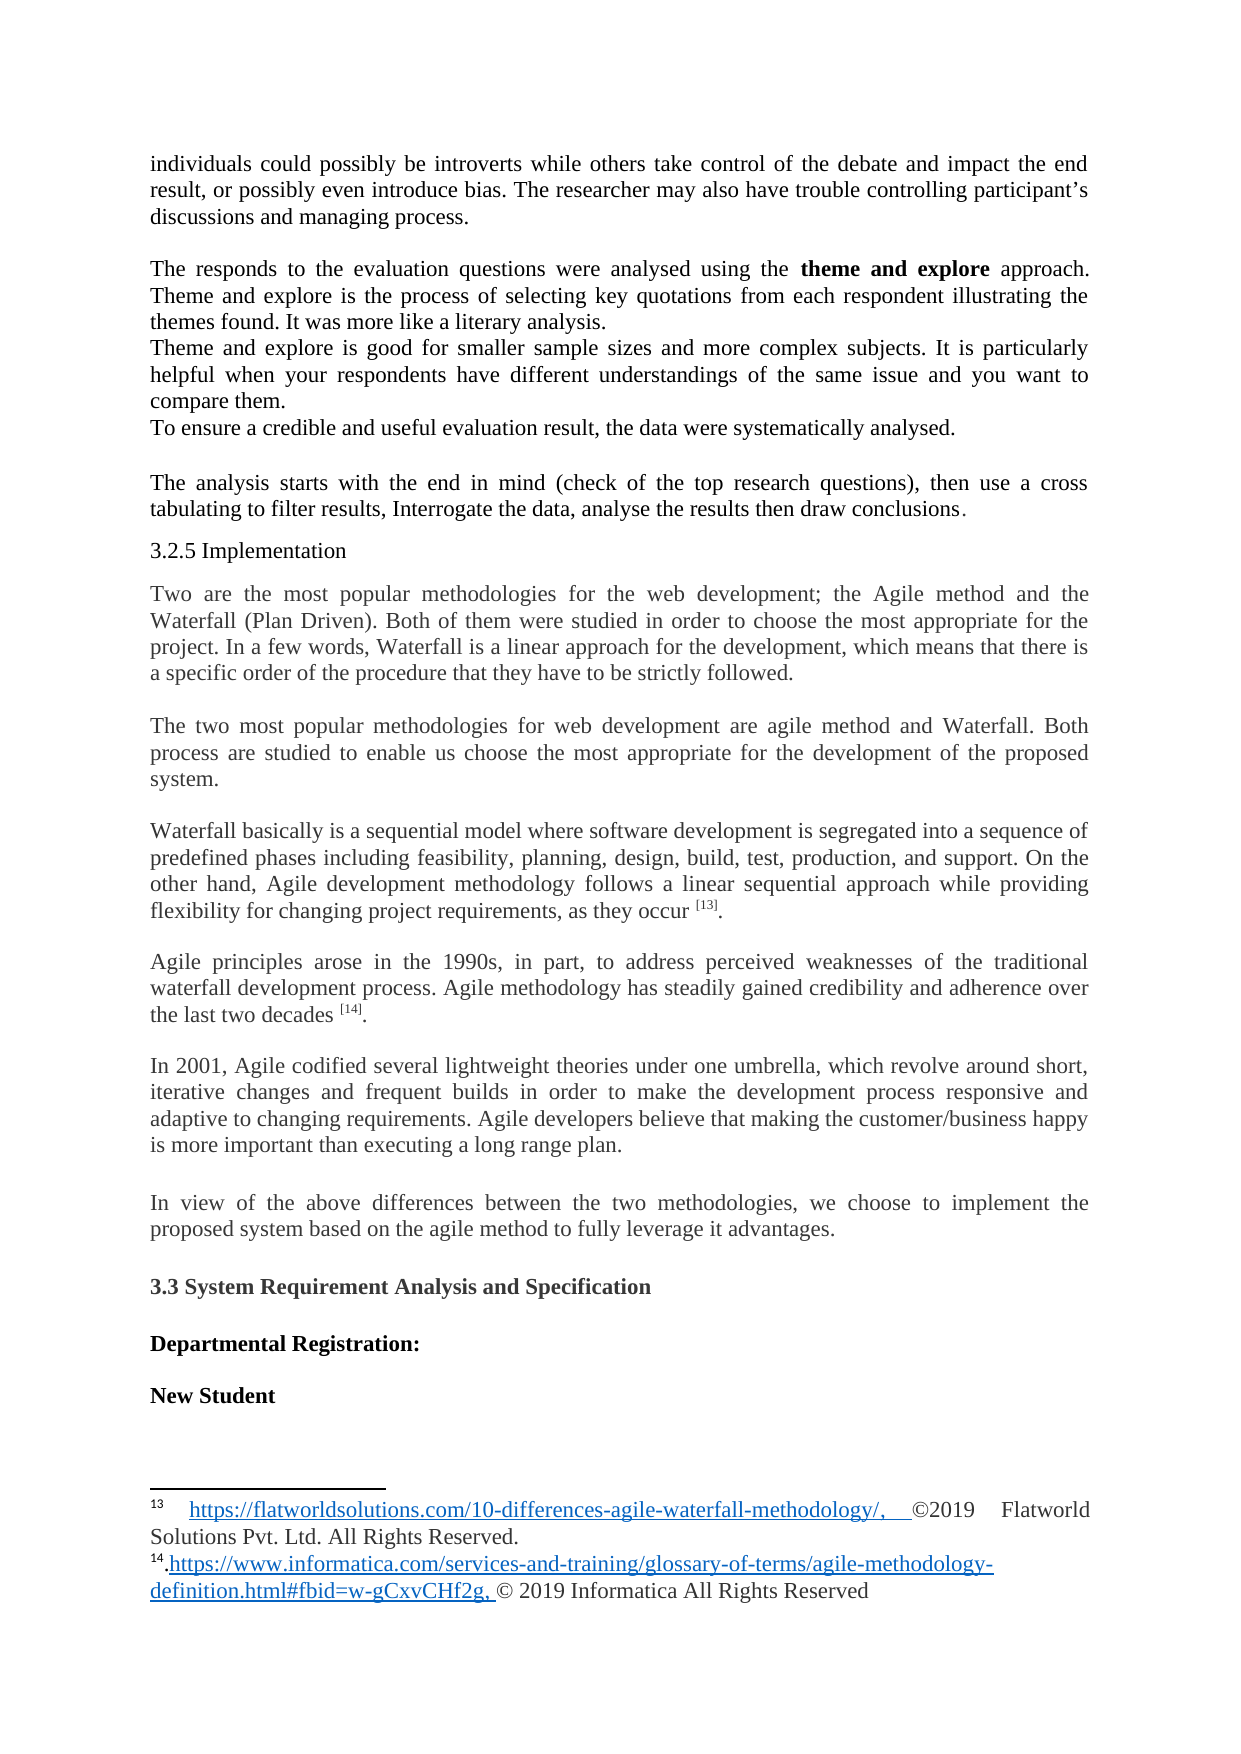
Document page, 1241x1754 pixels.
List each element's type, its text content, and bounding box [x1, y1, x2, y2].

text Theme and explore is good for smaller sample sizes and more complex subjects. It is particularly helpful when your respondents have different understandings of the same issue and you want to compare them. [150, 334, 1090, 413]
text Waterfall basically is a sequential model where software development is segregated into a sequence of predefined phases including feasibility, planning, design, build, test, production, and support. On the other hand, Agile development methodology follows a linear sequential approach while providing flexibility for changing project requirements, as they occur []. [150, 818, 1090, 923]
text In view of the above differences between the two methodologies, we choose to implement the proposed system based on the agile method to fully leverage it advantages. [150, 1189, 1090, 1241]
text 3.3 System Requirement Analysis and Specification [150, 1273, 1090, 1299]
text New Student [150, 1382, 1090, 1408]
text Departmental Registration: [150, 1330, 1090, 1357]
text To ensure a credible and useful evaluation result, the data were systematically analysed. [150, 413, 1090, 440]
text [150, 150, 1090, 229]
text In 2001, Agile codified several lightweight theories under one umbrella, which revolve around short, iterative changes and frequent builds in order to make the development process responsive and adaptive to changing requirements. Agile developers believe that making the customer/business happy is more important than executing a long range plan. [150, 1052, 1090, 1157]
text The two most popular methodologies for web development are agile method and Waterfall. Both process are studied to enable us choose the most appropriate for the development of the proposed system. [150, 712, 1090, 791]
text The responds to the evaluation questions were analysed using the theme and explore approach. Theme and explore is the process of selecting key quotations from each respondent illustrating the themes found. It was more like a literary analysis. [150, 255, 1090, 334]
text 3.2.5 Implementation [150, 537, 1090, 564]
text Agile principles arose in the 1990s, in part, to address perceived weaknesses of the traditional waterfall development process. Agile methodology has steadily gained credibility and adherence over the last two decades []. [150, 948, 1090, 1027]
text Two are the most popular methodologies for the web development; the Agile method and the Waterfall (Plan Driven). Both of them were studied in order to choose the most appropriate for the project. In a few words, Waterfall is a linear approach for the development, which means that there is a specific order of the procedure that they have to be strictly followed. [150, 580, 1090, 686]
text The analysis starts with the end in mind (check of the top research questions), then use a cross tabulating to filter results, Interrogate the data, analyse the results then draw conclusions. [150, 469, 1090, 522]
